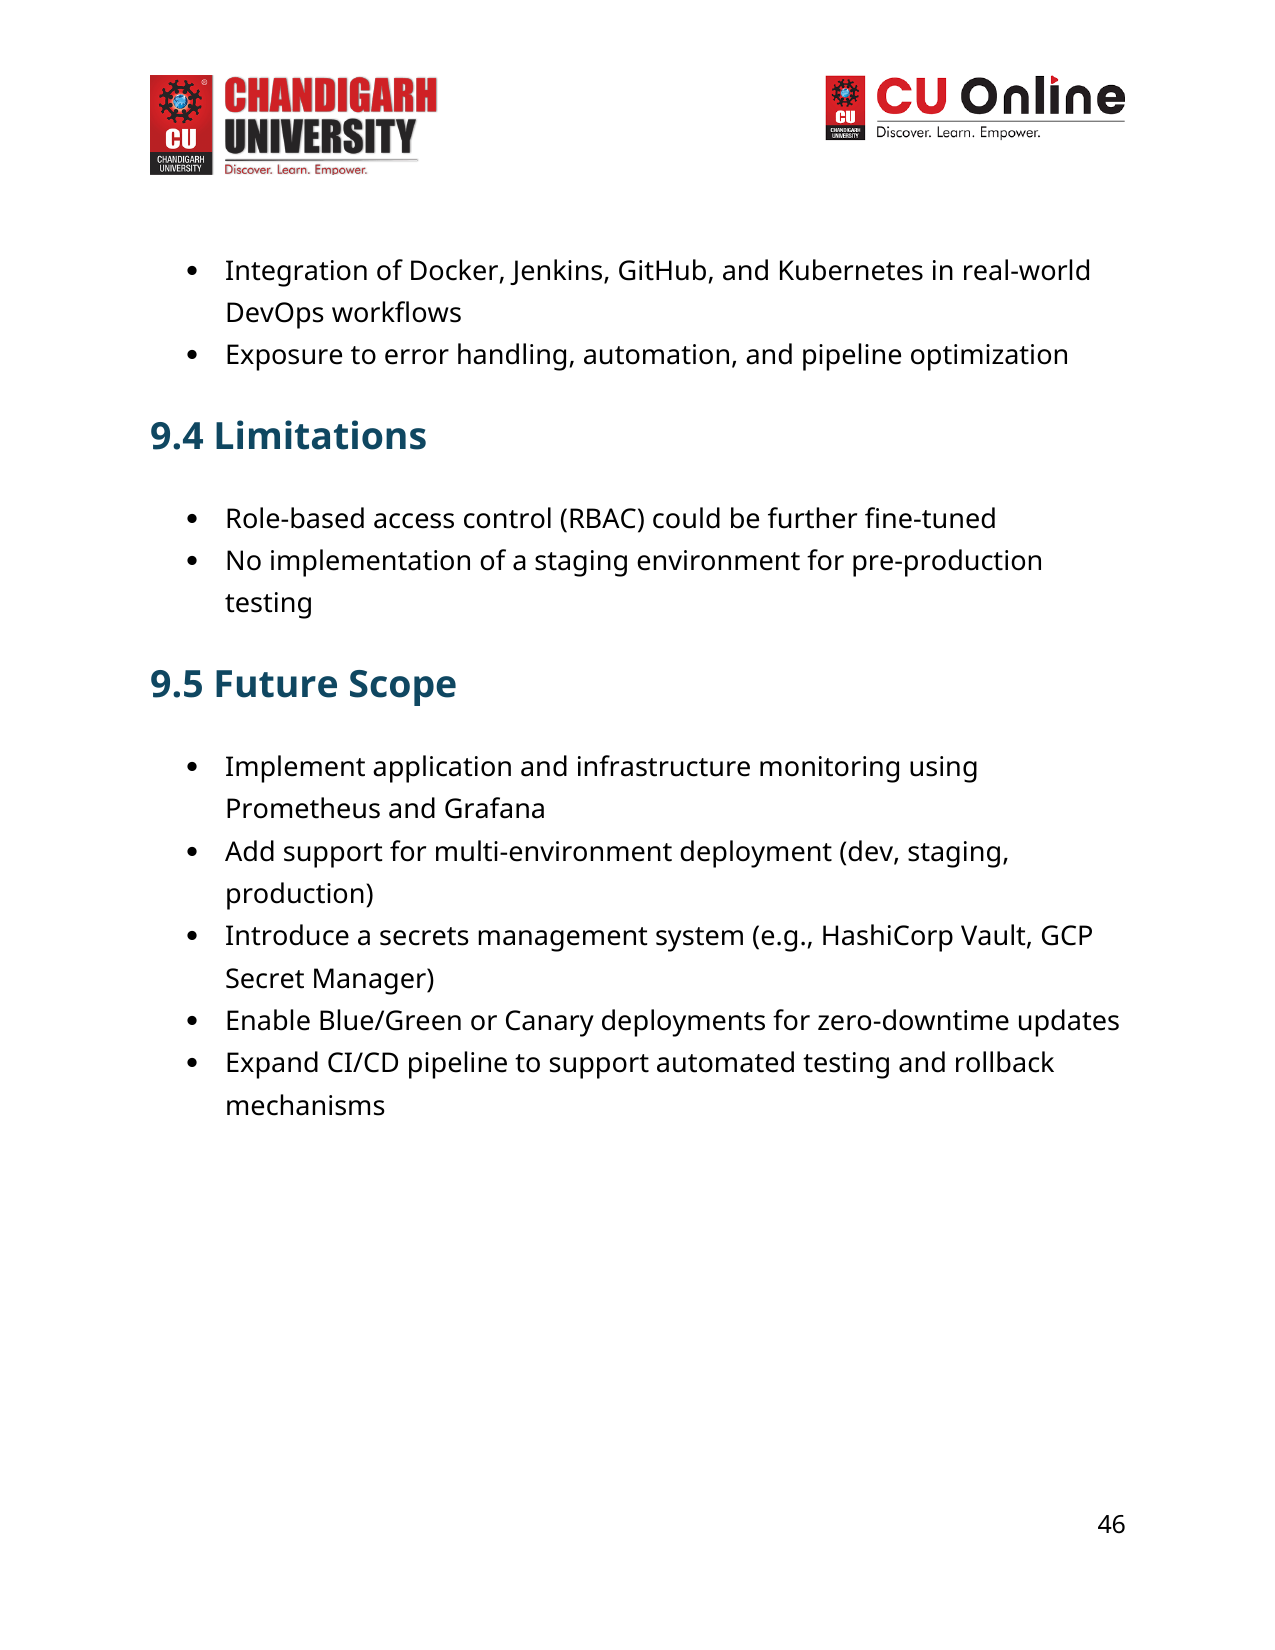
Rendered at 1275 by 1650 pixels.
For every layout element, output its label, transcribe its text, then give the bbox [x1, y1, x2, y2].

list Enable Blue/Green or Canary deployments for zero-downtime updates [187, 1002, 1125, 1038]
picture [150, 75, 439, 175]
subtitle 9.5 Future Scope [150, 657, 1125, 708]
list Expand CI/CD pipeline to support automated testing and rollback mechanisms [187, 1044, 1125, 1123]
list Role-based access control (RBAC) could be further fine-tuned [187, 499, 1125, 536]
list Introduce a secrets management system (e.g., HashiCorp Vault, GCP Secret Manager) [187, 917, 1125, 996]
list Implement application and infrastructure monitoring using Prometheus and Grafana [187, 747, 1125, 826]
picture [824, 75, 1125, 141]
list Exposure to error handling, automation, and pipeline optimization [187, 336, 1125, 373]
list No implementation of a staging environment for pre-production testing [187, 541, 1125, 621]
subtitle 9.4 Limitations [150, 409, 1125, 460]
list Add support for multi-environment deployment (dev, staging, production) [187, 832, 1125, 911]
list Integration of Docker, Jenkins, GitHub, and Kubernetes in real-world DevOps workflows [187, 251, 1125, 330]
